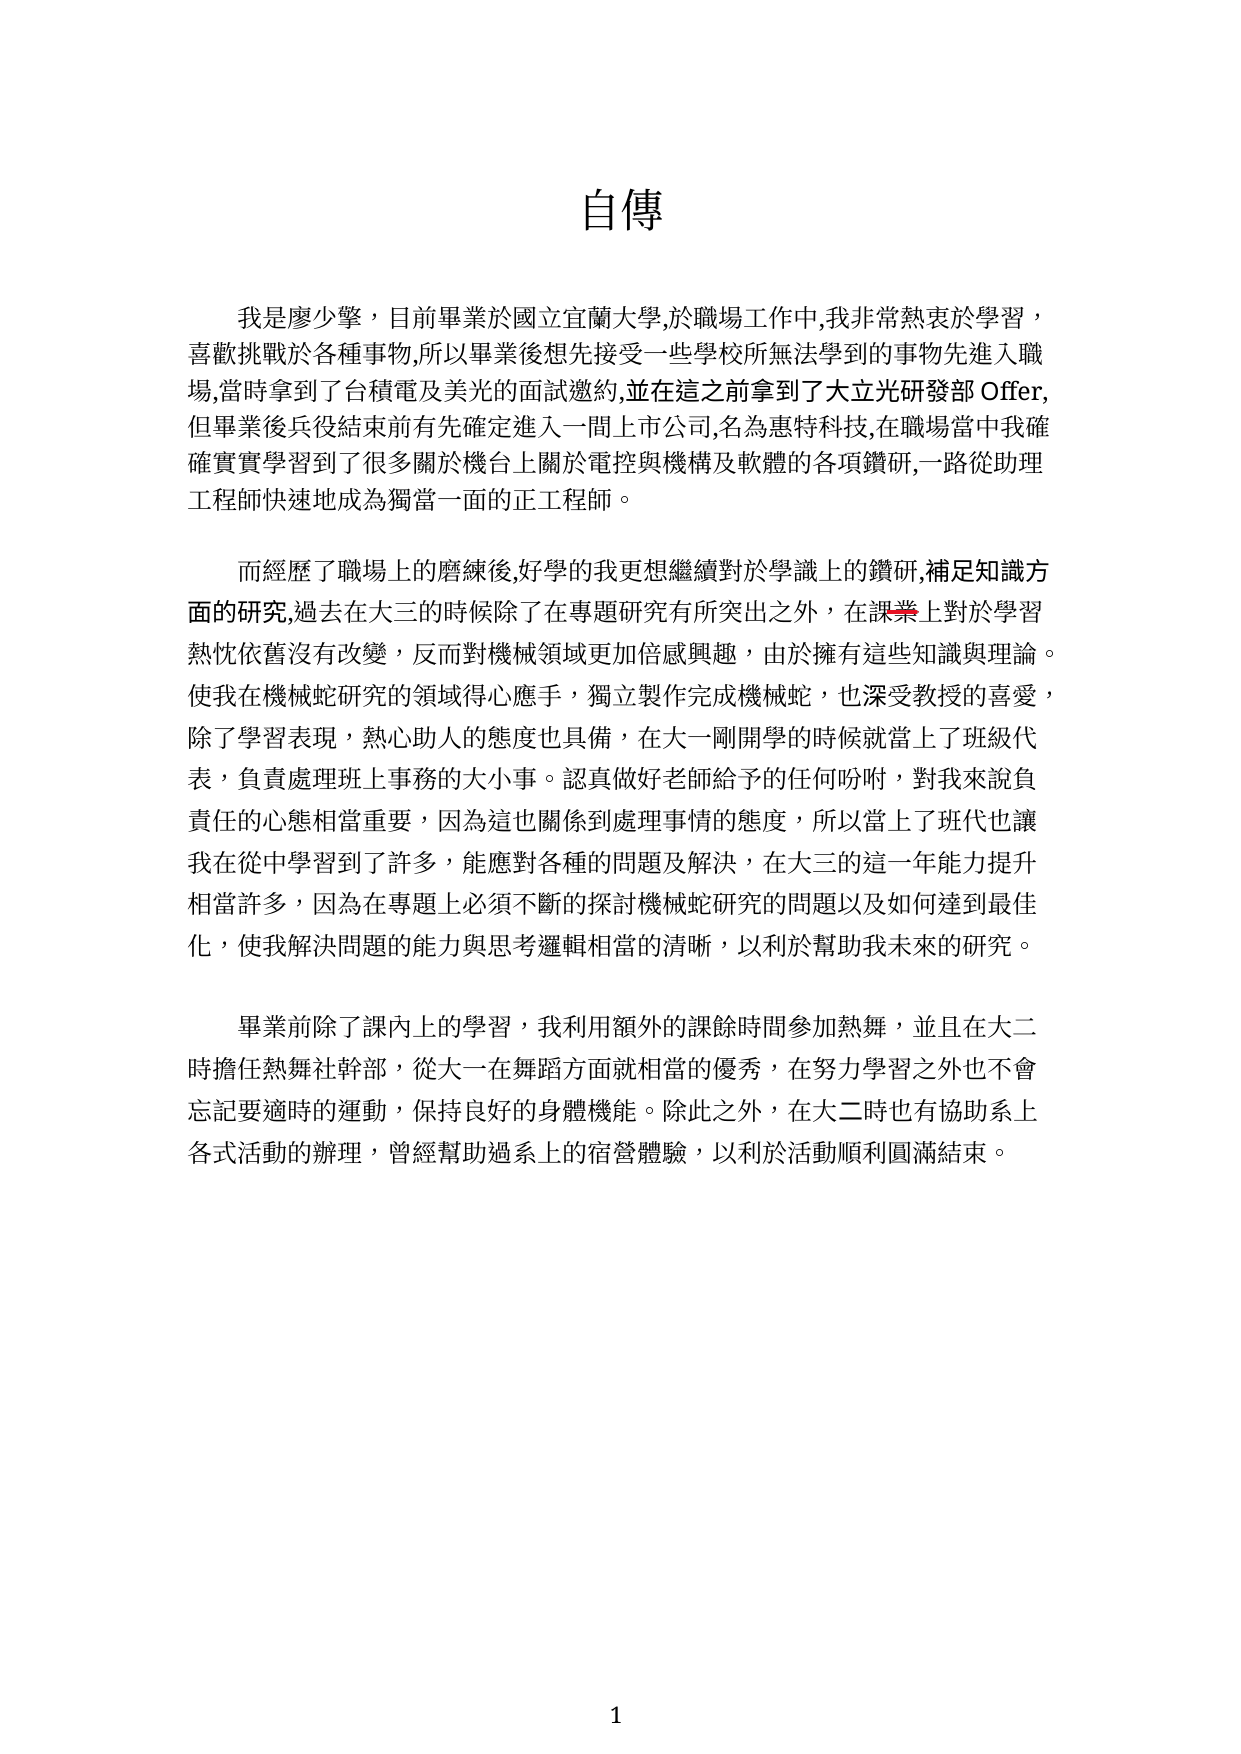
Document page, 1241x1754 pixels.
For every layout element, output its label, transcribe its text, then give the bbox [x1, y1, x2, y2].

text 而經歷了職場上的磨練後,好學的我更想繼續對於學識上的鑽研,補足知識方面的研究,過去在大三的時候除了在專題研究有所突出之外，在課業上對於學習熱忱依舊沒有改變，反而對機械領域更加倍感興趣，由於擁有這些知識與理論。使我在機械蛇研究的領域得心應手，獨立製作完成機械蛇，也深受教授的喜愛，除了學習表現，熱心助人的態度也具備，在大一剛開學的時候就當上了班級代表，負責處理班上事務的大小事。認真做好老師給予的任何吩咐，對我來說負責任的心態相當重要，因為這也關係到處理事情的態度，所以當上了班代也讓我在從中學習到了許多，能應對各種的問題及解決，在大三的這一年能力提升相當許多，因為在專題上必須不斷的探討機械蛇研究的問題以及如何達到最佳化，使我解決問題的能力與思考邏輯相當的清晰，以利於幫助我未來的研究。 [187, 551, 1050, 963]
subtitle 自傳 [202, 175, 1039, 241]
text 我是廖少擎，目前畢業於國立宜蘭大學,於職場工作中,我非常熱衷於學習，喜歡挑戰於各種事物,所以畢業後想先接受一些學校所無法學到的事物先進入職場,當時拿到了台積電及美光的面試邀約,並在這之前拿到了大立光研發部Offer,但畢業後兵役結束前有先確定進入一間上市公司,名為惠特科技,在職場當中我確確實實學習到了很多關於機台上關於電控與機構及軟體的各項鑽研,一路從助理工程師快速地成為獨當一面的正工程師。 [187, 298, 1050, 516]
text 畢業前除了課內上的學習，我利用額外的課餘時間參加熱舞，並且在大二時擔任熱舞社幹部，從大一在舞蹈方面就相當的優秀，在努力學習之外也不會忘記要適時的運動，保持良好的身體機能。除此之外，在大二時也有協助系上各式活動的辦理，曾經幫助過系上的宿營體驗，以利於活動順利圓滿結束。 [187, 1008, 1038, 1169]
picture [887, 610, 919, 614]
